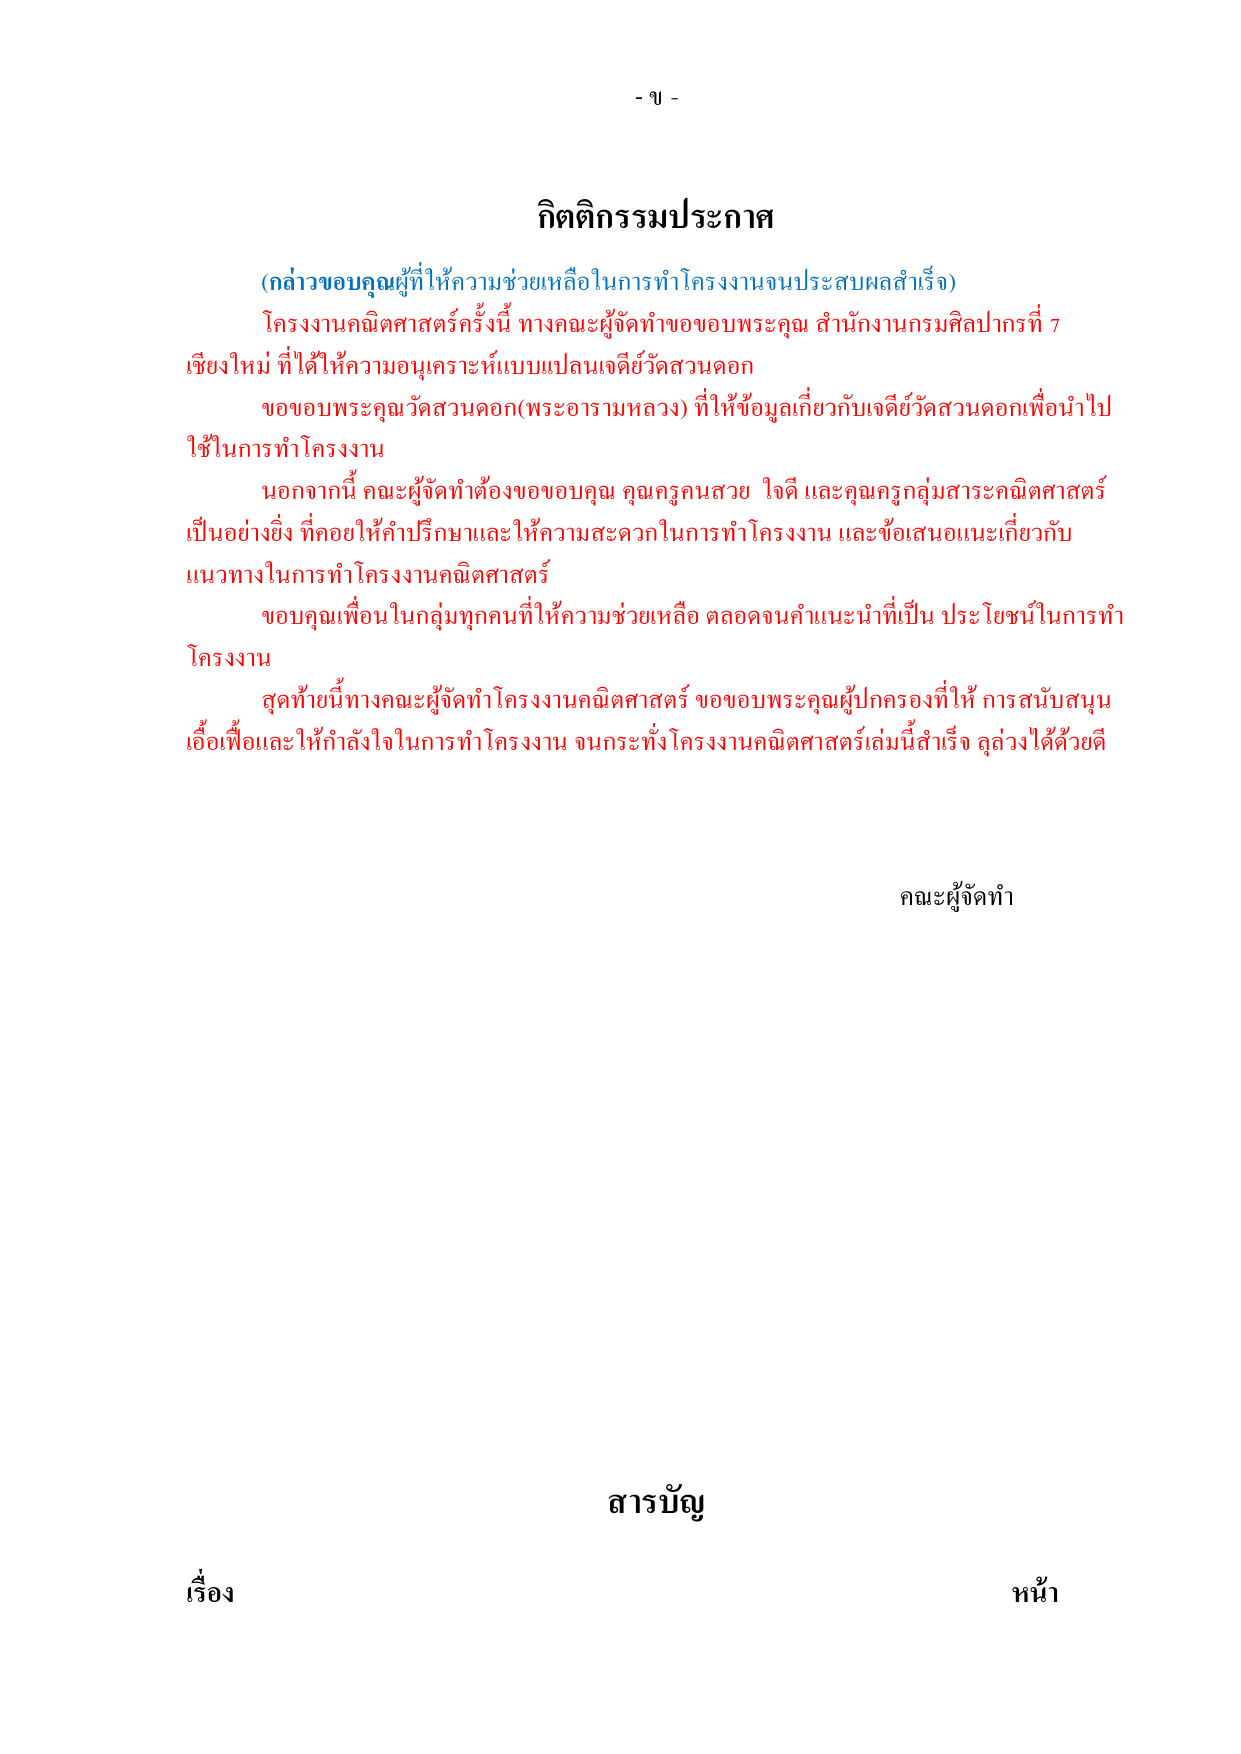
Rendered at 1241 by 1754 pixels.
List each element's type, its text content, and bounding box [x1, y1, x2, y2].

text เรื่อง หน้า [186, 1569, 1127, 1611]
text สารบัญ [186, 1473, 1127, 1524]
text คณะผู้จัดทำ [711, 874, 1127, 914]
text นอกจากนี้ คณะผู้จัดทำต้องขอขอบคุณ คุณครูคนสวย ใจดี และคุณครูกลุ่มสาระคณิตศาสตร์เป็นอย่างยิ่ง ที่คอยให้คำปรึกษาและให้ความสะดวกในการทำโครงงาน และข้อเสนอแนะเกี่ยวกับแนวทางในการทำโครงงานคณิตศาสตร์ [186, 469, 1127, 591]
text สุดท้ายนี้ทางคณะผู้จัดทําโครงงานคณิตศาสตร์ ขอขอบพระคุณผู้ปกครองที่ให้ การสนับสนุน เอื้อเฟื้อและให้กำลังใจในการทำโครงงาน จนกระทั่งโครงงานคณิตศาสตร์เล่มนี้สําเร็จ ลุล่วงได้ด้วยดี [186, 678, 1127, 758]
text ขอขอบพระคุณวัดสวนดอก(พระอารามหลวง) ที่ให้ข้อมูลเกี่ยวกับเจดีย์วัดสวนดอกเพื่อนำไปใช้ในการทำโครงงาน [186, 385, 1127, 466]
text กิตติกรรมประกาศ [186, 187, 1127, 239]
text โครงงานคณิตศาสตร์ครั้งนี้ ทางคณะผู้จัดทำขอขอบพระคุณ สำนักงานกรมศิลปากรที่ 7 เชียงใหม่ ที่ได้ให้ความอนุเคราะห์แบบเเปลนเจดีย์วัดสวนดอก [186, 302, 1127, 382]
text ขอบคุณเพื่อนในกลุ่มทุกคนที่ให้ความช่วยเหลือ ตลอดจนคำแนะนำที่เป็น ประโยชน์ในการทำโครงงาน [186, 594, 1127, 674]
text (กล่าวขอบคุณผู้ที่ให้ความช่วยเหลือในการทำโครงงานจนประสบผลสำเร็จ) [186, 260, 1127, 299]
